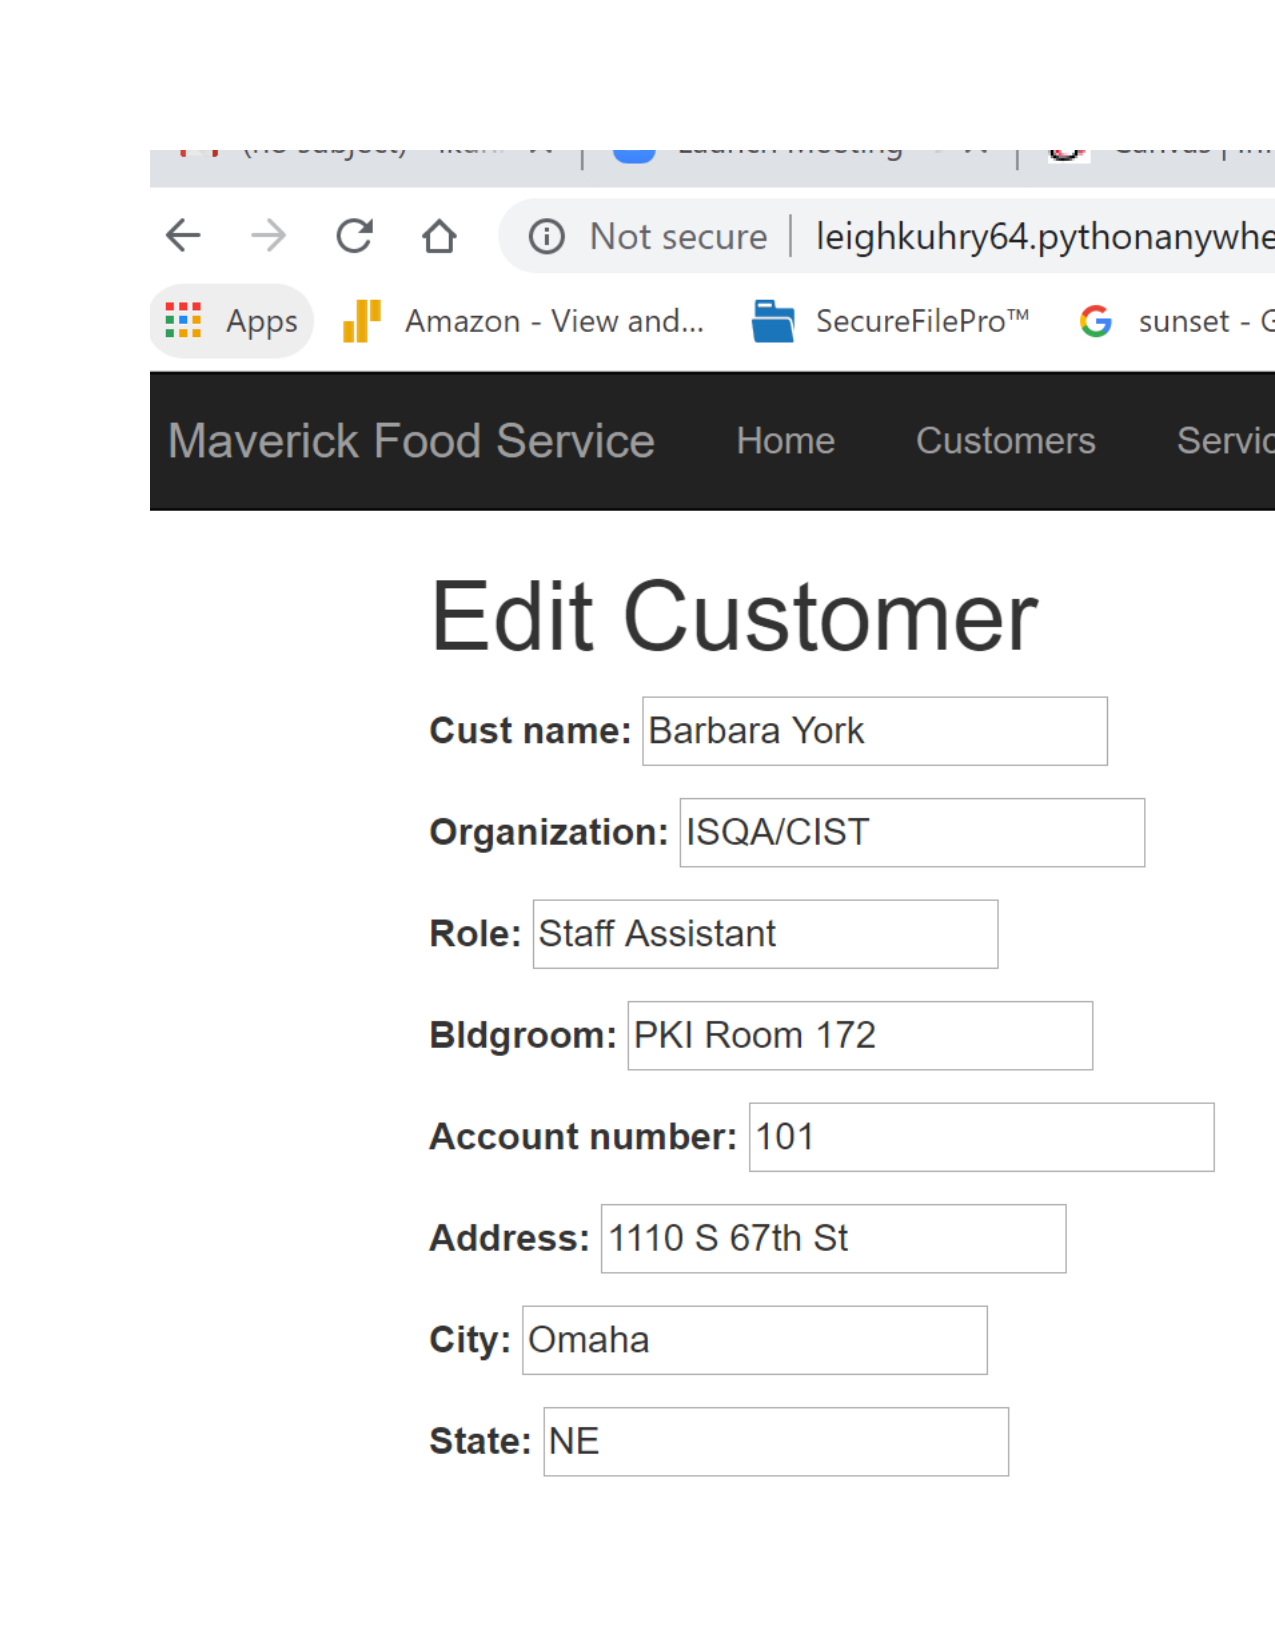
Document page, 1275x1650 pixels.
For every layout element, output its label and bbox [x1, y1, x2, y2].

picture [150, 150, 1275, 1501]
